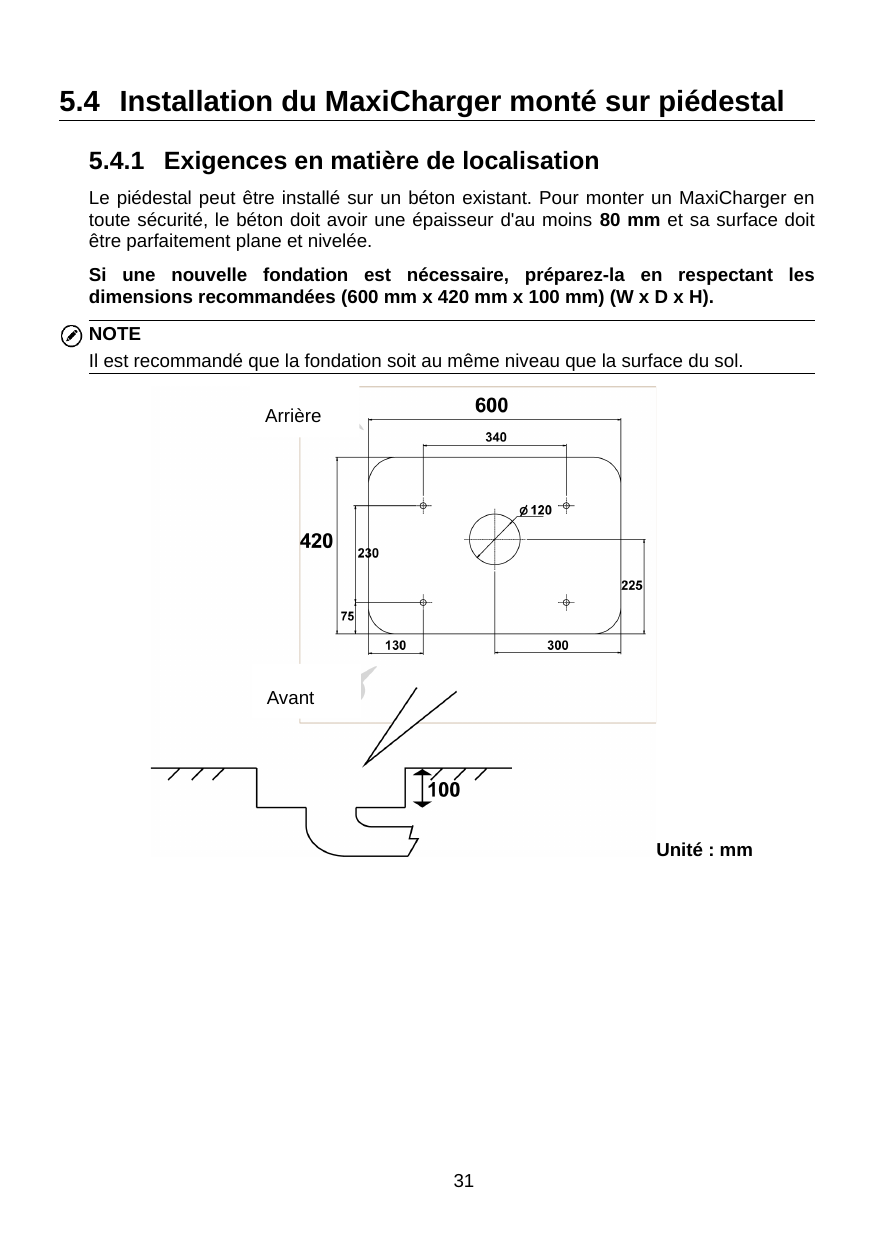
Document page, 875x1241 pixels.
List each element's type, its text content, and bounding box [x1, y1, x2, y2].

picture [59, 323, 83, 348]
picture [150, 386, 657, 857]
list Il est recommandé que la fondation soit au même niveau que la surface du sol. [89, 346, 815, 373]
text Si une nouvelle fondation est nécessaire, préparez-la en respectant les dimensions recommandées (600 mm x 420 mm x 100 mm) (W x D x H). [89, 264, 815, 307]
subtitle Exigences en matière de localisation [89, 146, 815, 174]
subtitle Installation du MaxiCharger monté sur piédestal [59, 84, 815, 120]
list NOTE [89, 321, 815, 344]
text Le piédestal peut être installé sur un béton existant. Pour monter un MaxiCharger en toute sécurité, le béton doit avoir une épaisseur d'au moins 80 mm et sa surface doit être parfaitement plane et nivelée. [89, 187, 815, 252]
